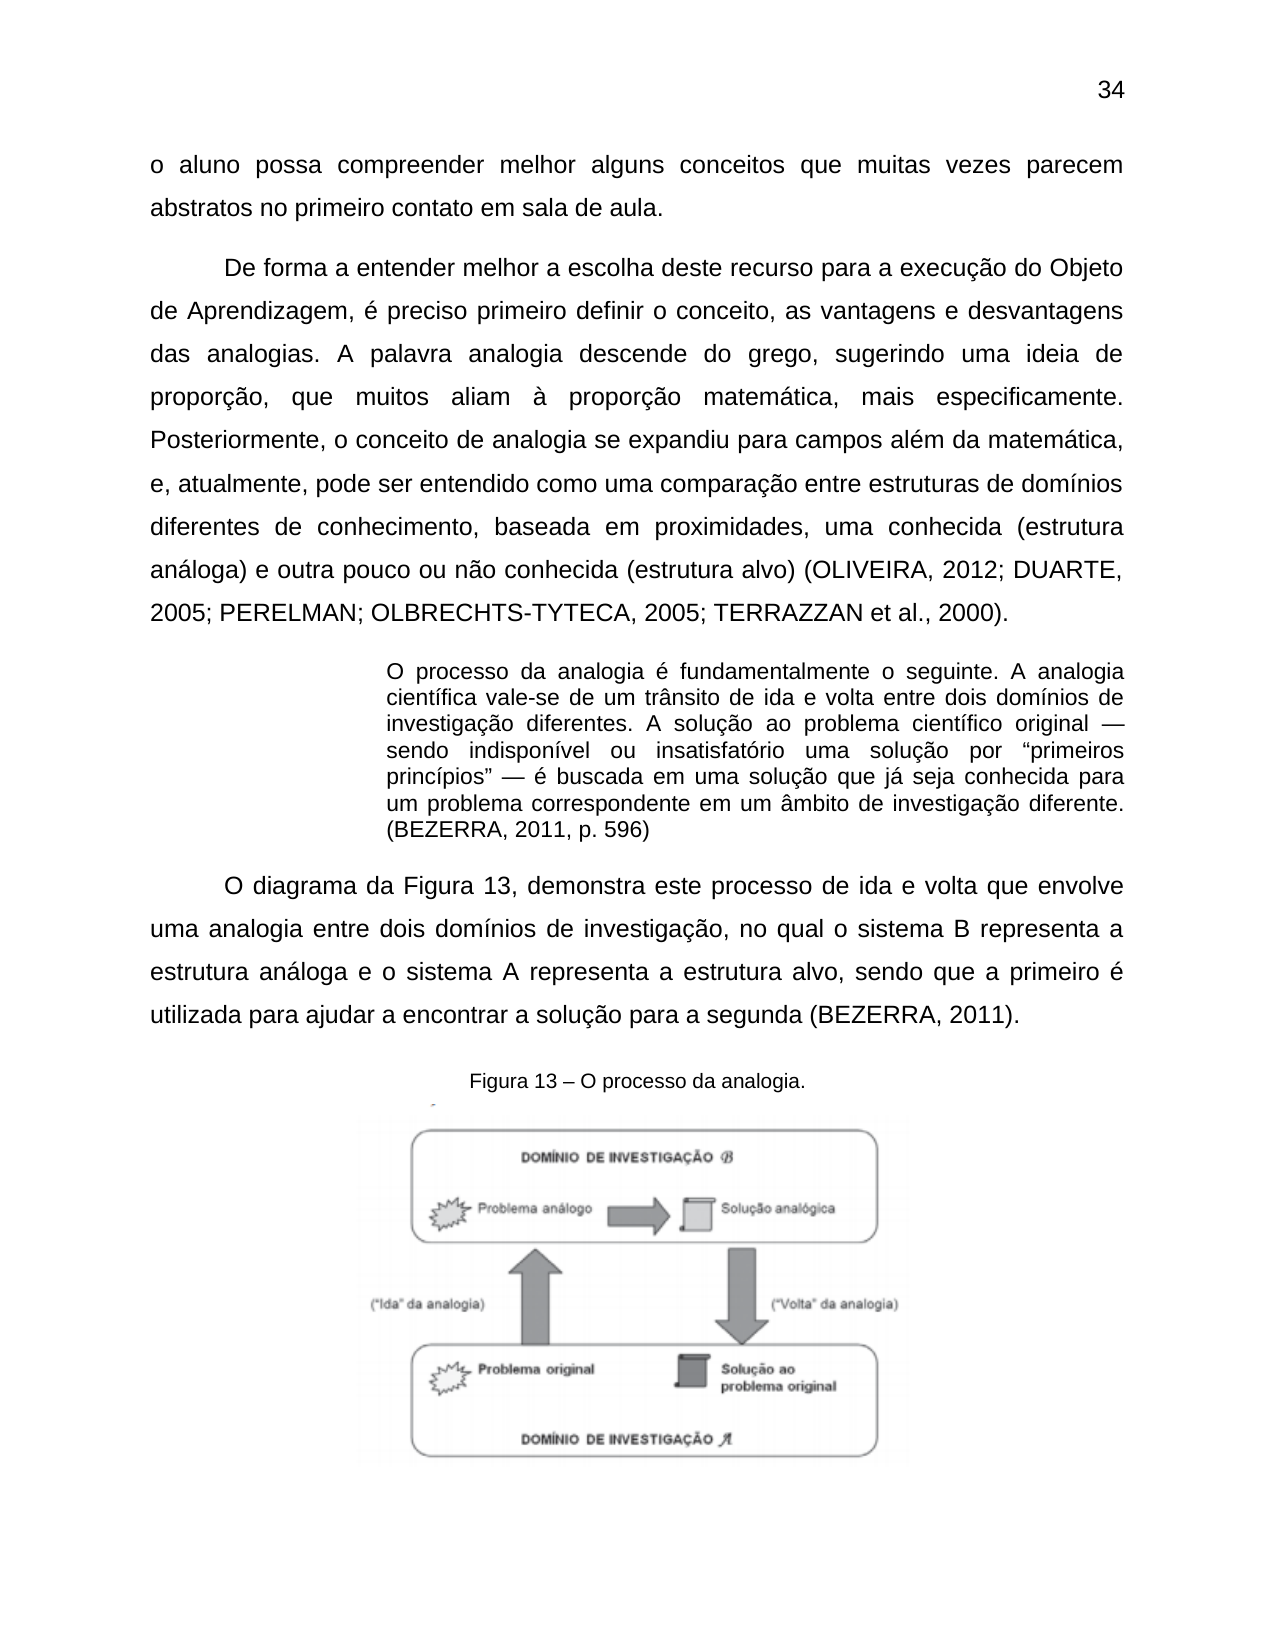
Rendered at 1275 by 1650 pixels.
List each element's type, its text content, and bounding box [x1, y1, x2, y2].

text De forma a entender melhor a escolha deste recurso para a execução do Objeto de Aprendizagem, é preciso primeiro definir o conceito, as vantagens e desvantagens das analogias. A palavra analogia descende do grego, sugerindo uma ideia de proporção, que muitos aliam à proporção matemática, mais especificamente. Posteriormente, o conceito de analogia se expandiu para campos além da matemática, e, atualmente, pode ser entendido como uma comparação entre estruturas de domínios diferentes de conhecimento, baseada em proximidades, uma conhecida (estrutura análoga) e outra pouco ou não conhecida (estrutura alvo) (OLIVEIRA, 2012; DUARTE, 2005; PERELMAN; OLBRECHTS-TYTECA, 2005; TERRAZZAN et al., 2000). [150, 253, 1125, 627]
picture [340, 1104, 935, 1492]
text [150, 150, 1125, 222]
text O diagrama da Figura 13, demonstra este processo de ida e volta que envolve uma analogia entre dois domínios de investigação, no qual o sistema B representa a estrutura análoga e o sistema A representa a estrutura alvo, sendo que a primeiro é utilizada para ajudar a encontrar a solução para a segunda (BEZERRA, 2011). [150, 871, 1125, 1029]
text Figura 13 – O processo da analogia. [150, 1068, 1125, 1092]
list O processo da analogia é fundamentalmente o seguinte. A analogia científica vale-se de um trânsito de ida e volta entre dois domínios de investigação diferentes. A solução ao problema científico original — sendo indisponível ou insatisfatório uma solução por “primeiros princípios” — é buscada em uma solução que já seja conhecida para um problema correspondente em um âmbito de investigação diferente. (BEZERRA, 2011, p. 596) [349, 658, 1125, 842]
